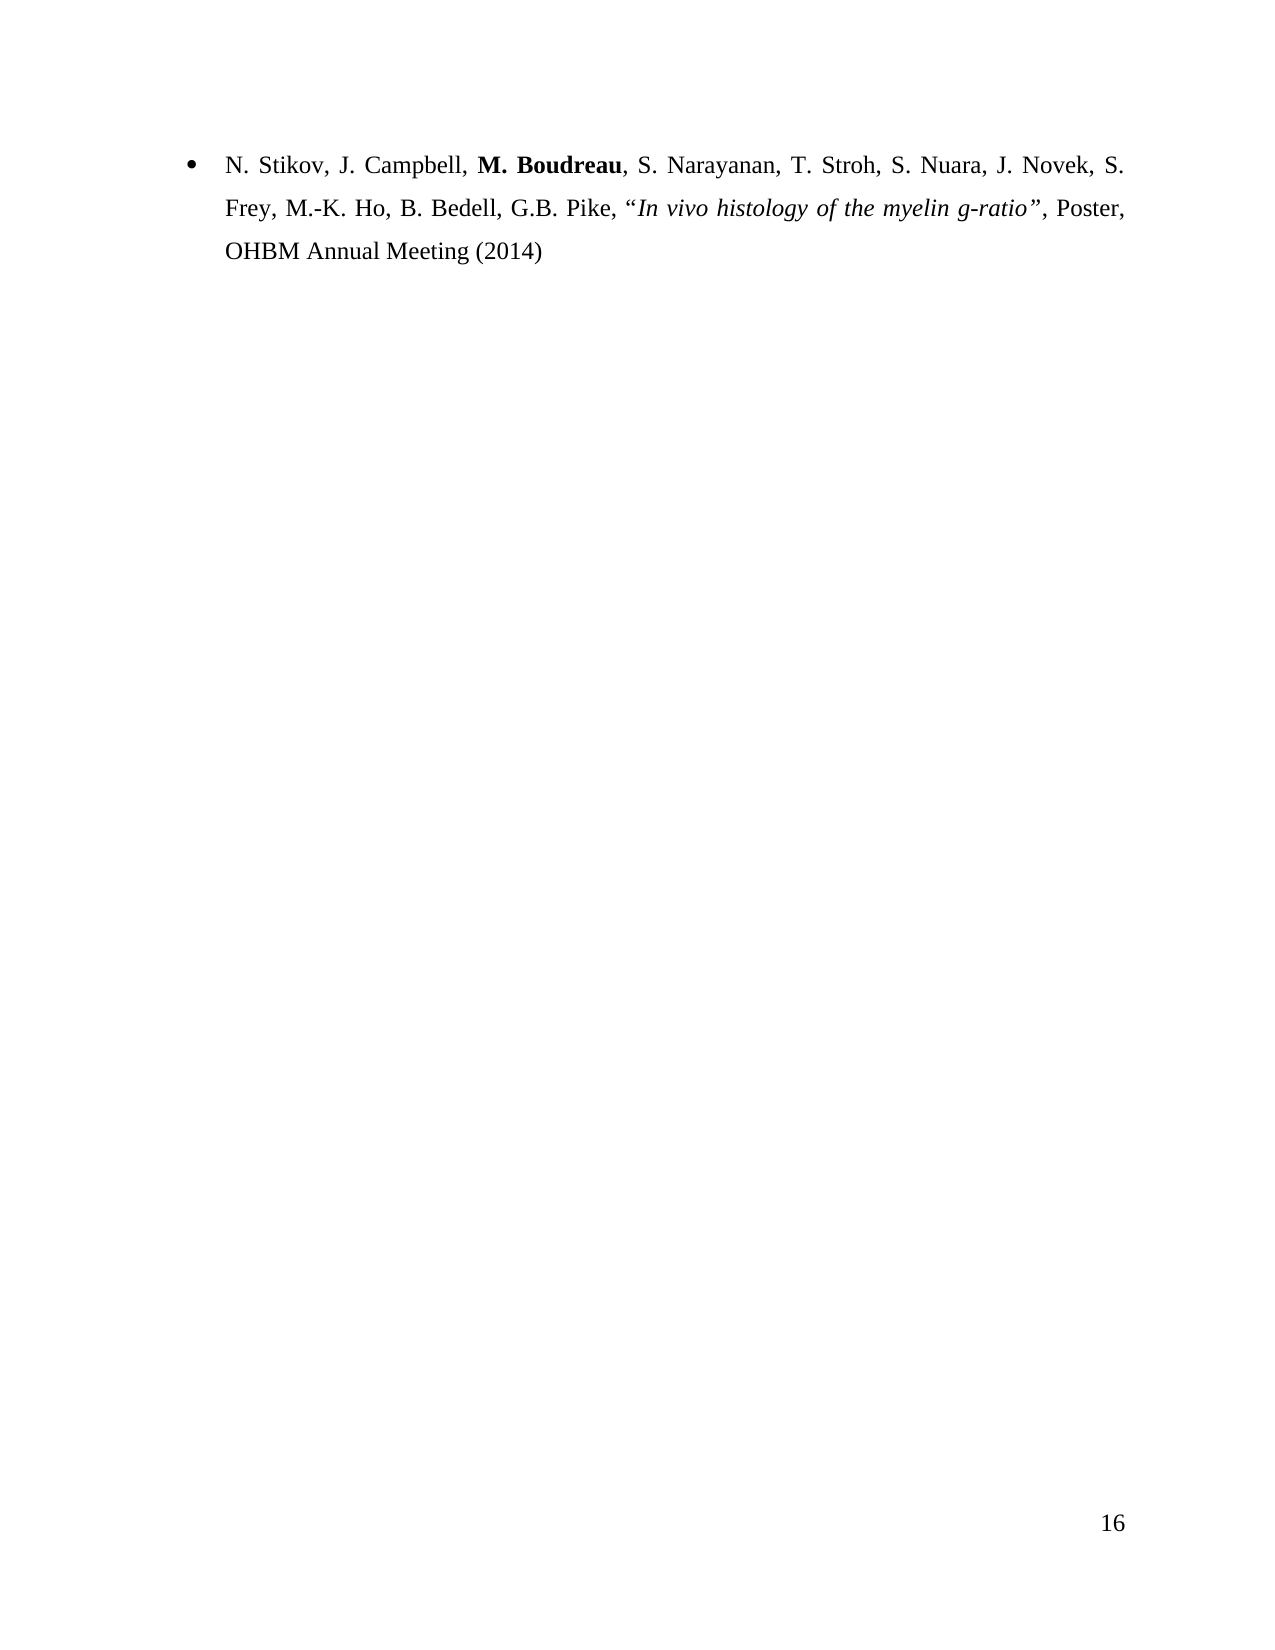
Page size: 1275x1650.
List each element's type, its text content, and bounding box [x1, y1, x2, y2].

list N. Stikov, J. Campbell, M. Boudreau, S. Narayanan, T. Stroh, S. Nuara, J. Novek, S. Frey, M.-K. Ho, B. Bedell, G.B. Pike, “In vivo histology of the myelin g-ratio”, Poster, OHBM Annual Meeting (2014) [187, 150, 1125, 265]
